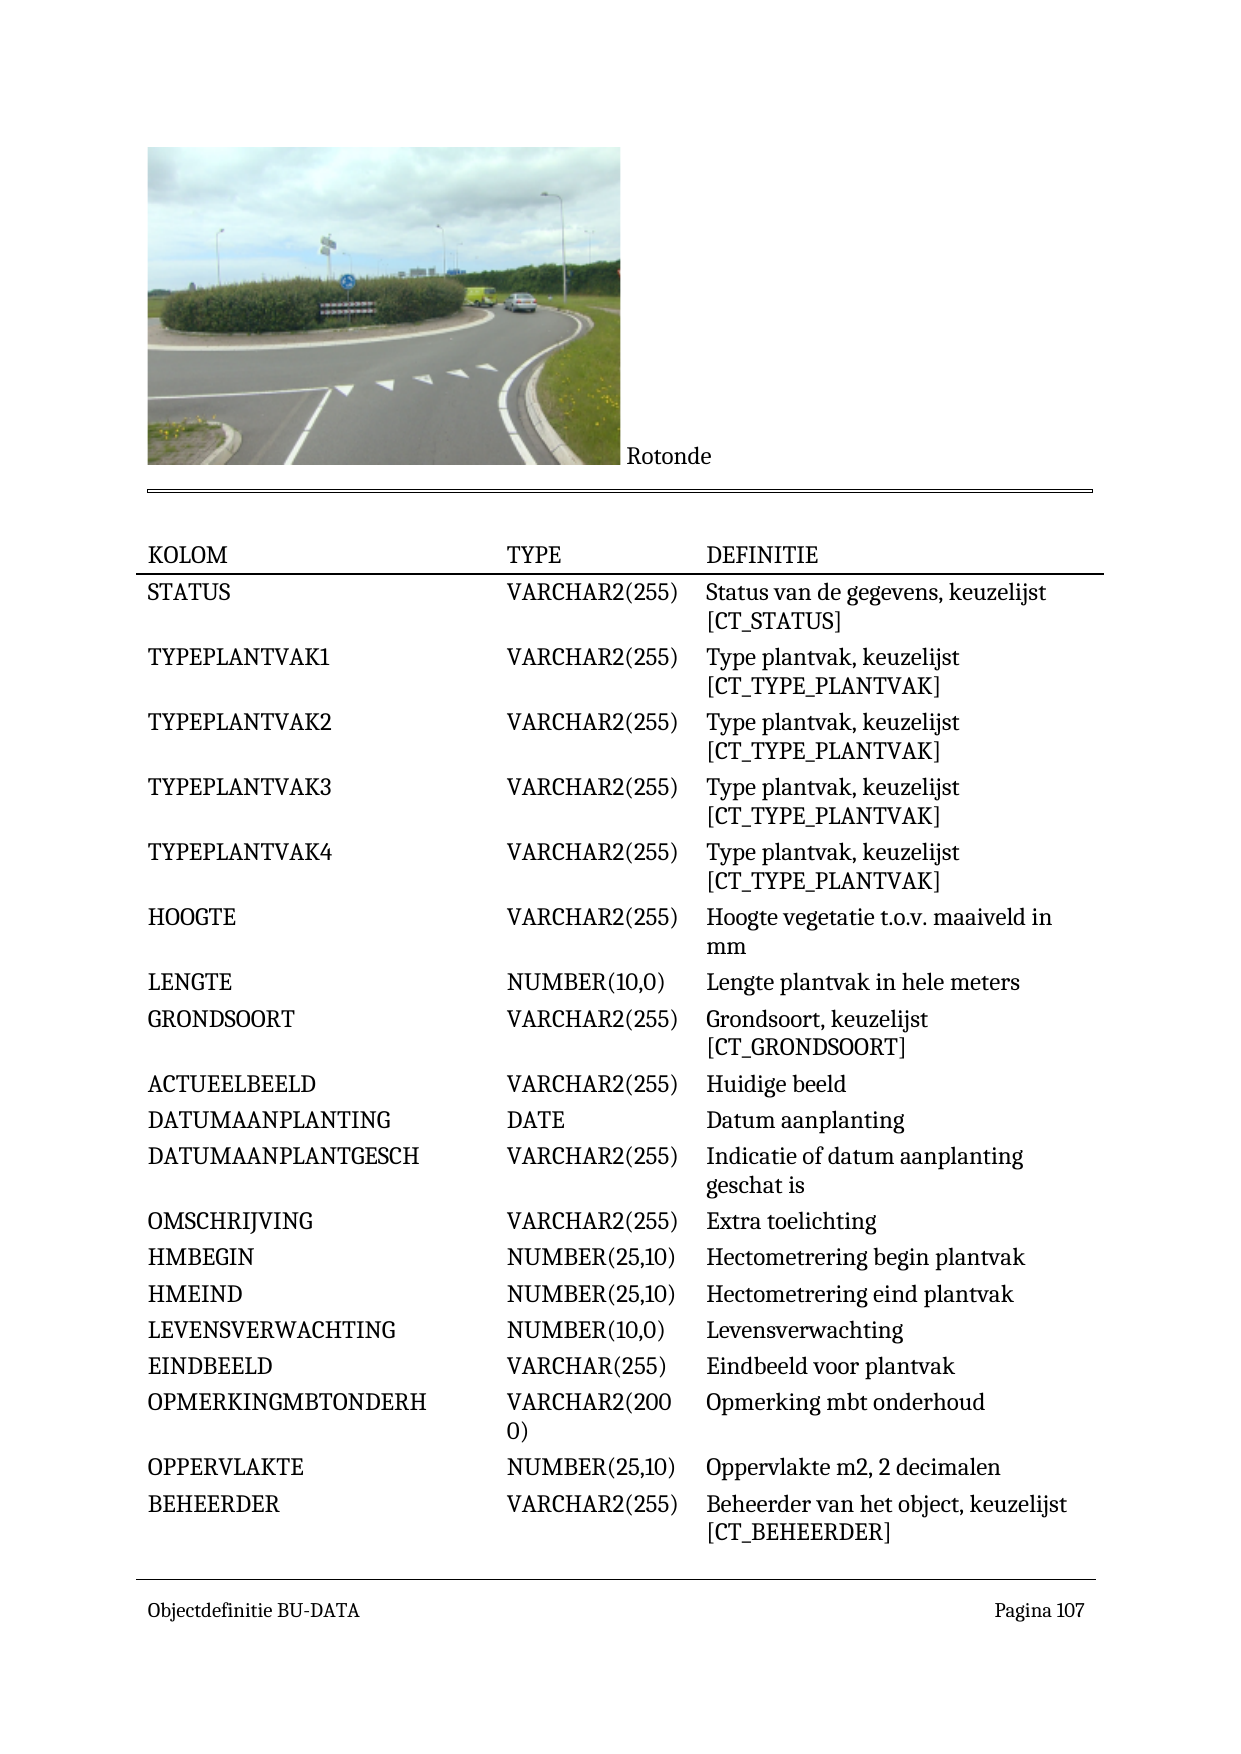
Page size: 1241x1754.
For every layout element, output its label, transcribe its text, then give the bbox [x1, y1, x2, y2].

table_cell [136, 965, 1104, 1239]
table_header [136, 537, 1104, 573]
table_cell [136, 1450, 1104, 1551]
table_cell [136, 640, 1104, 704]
picture [147, 147, 621, 465]
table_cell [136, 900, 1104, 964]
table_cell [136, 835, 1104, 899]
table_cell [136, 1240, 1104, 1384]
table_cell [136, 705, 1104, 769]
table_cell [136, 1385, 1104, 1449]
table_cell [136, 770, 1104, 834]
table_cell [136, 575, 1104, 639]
